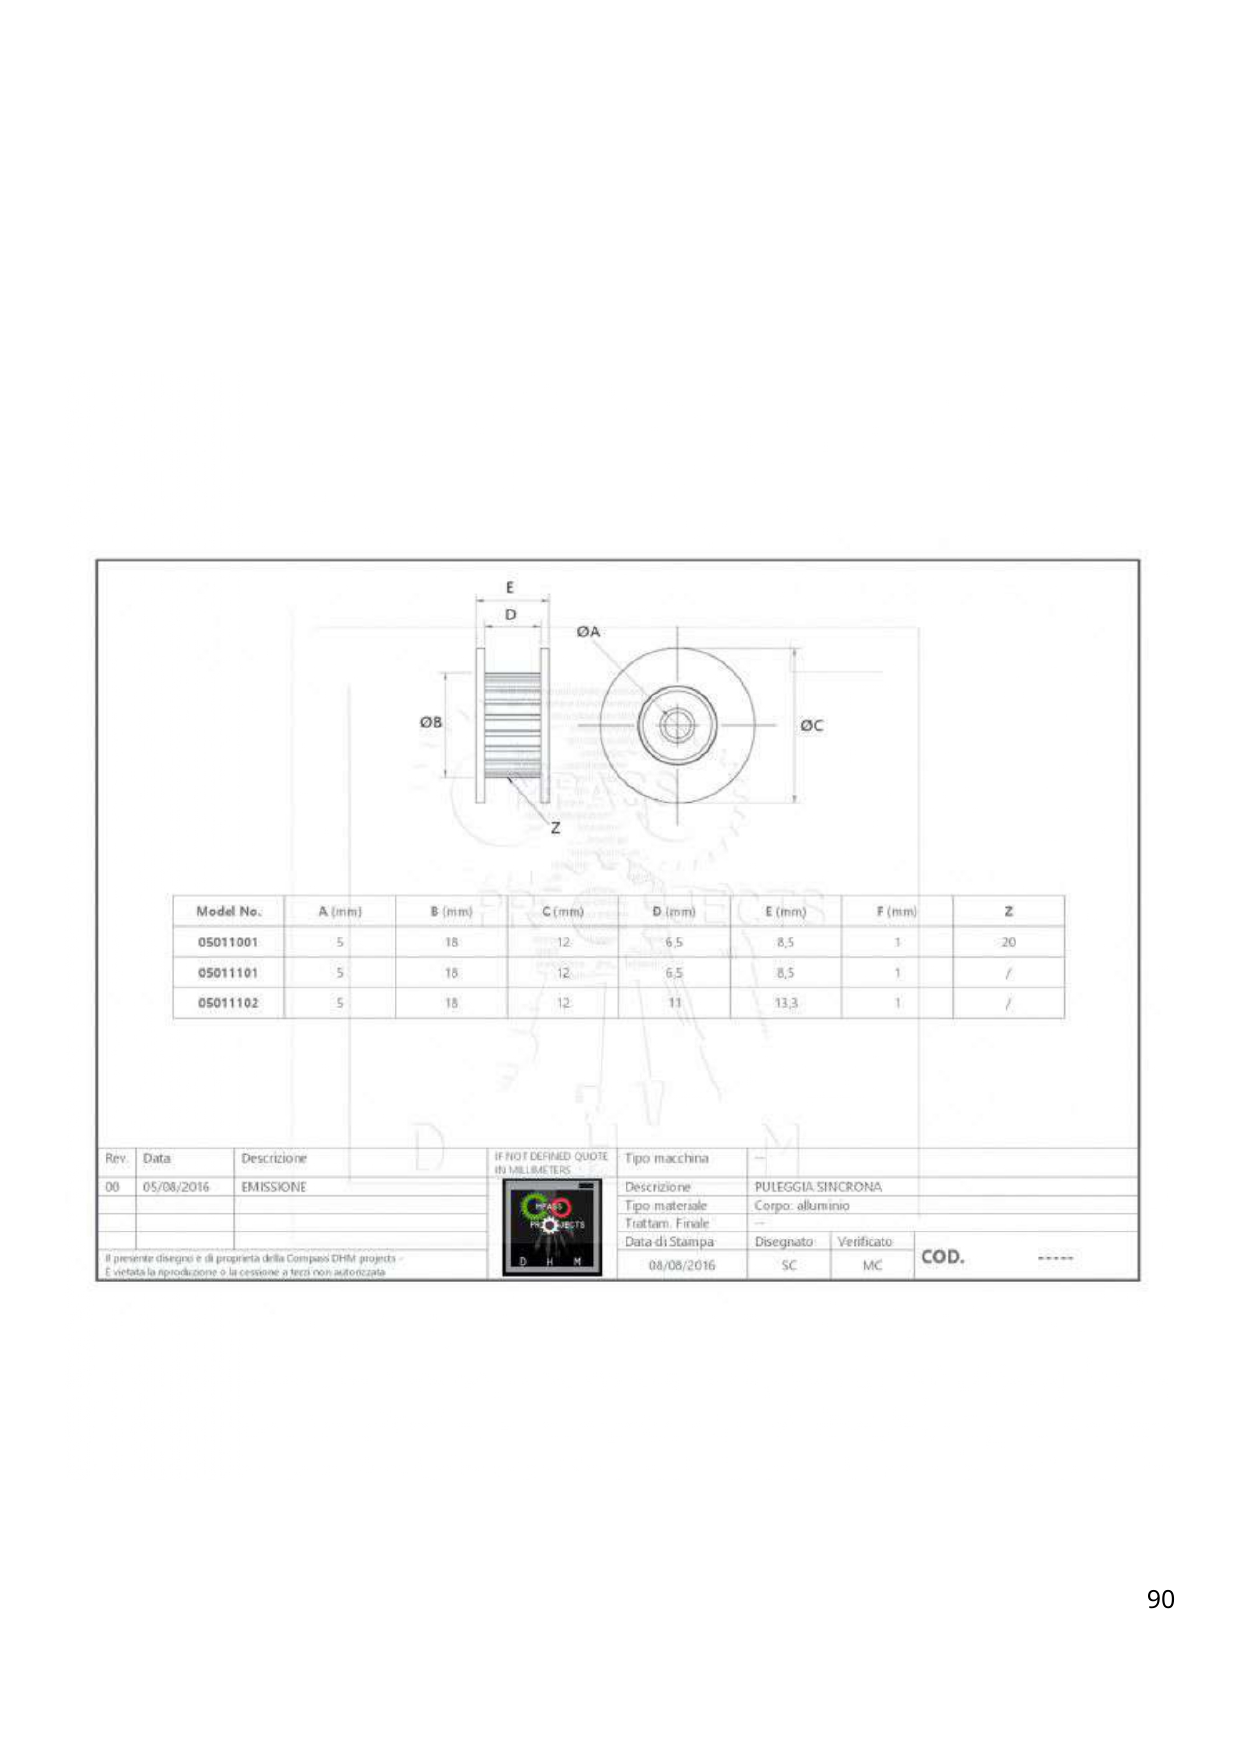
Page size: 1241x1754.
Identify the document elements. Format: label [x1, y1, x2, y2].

picture [65, 142, 1171, 1583]
